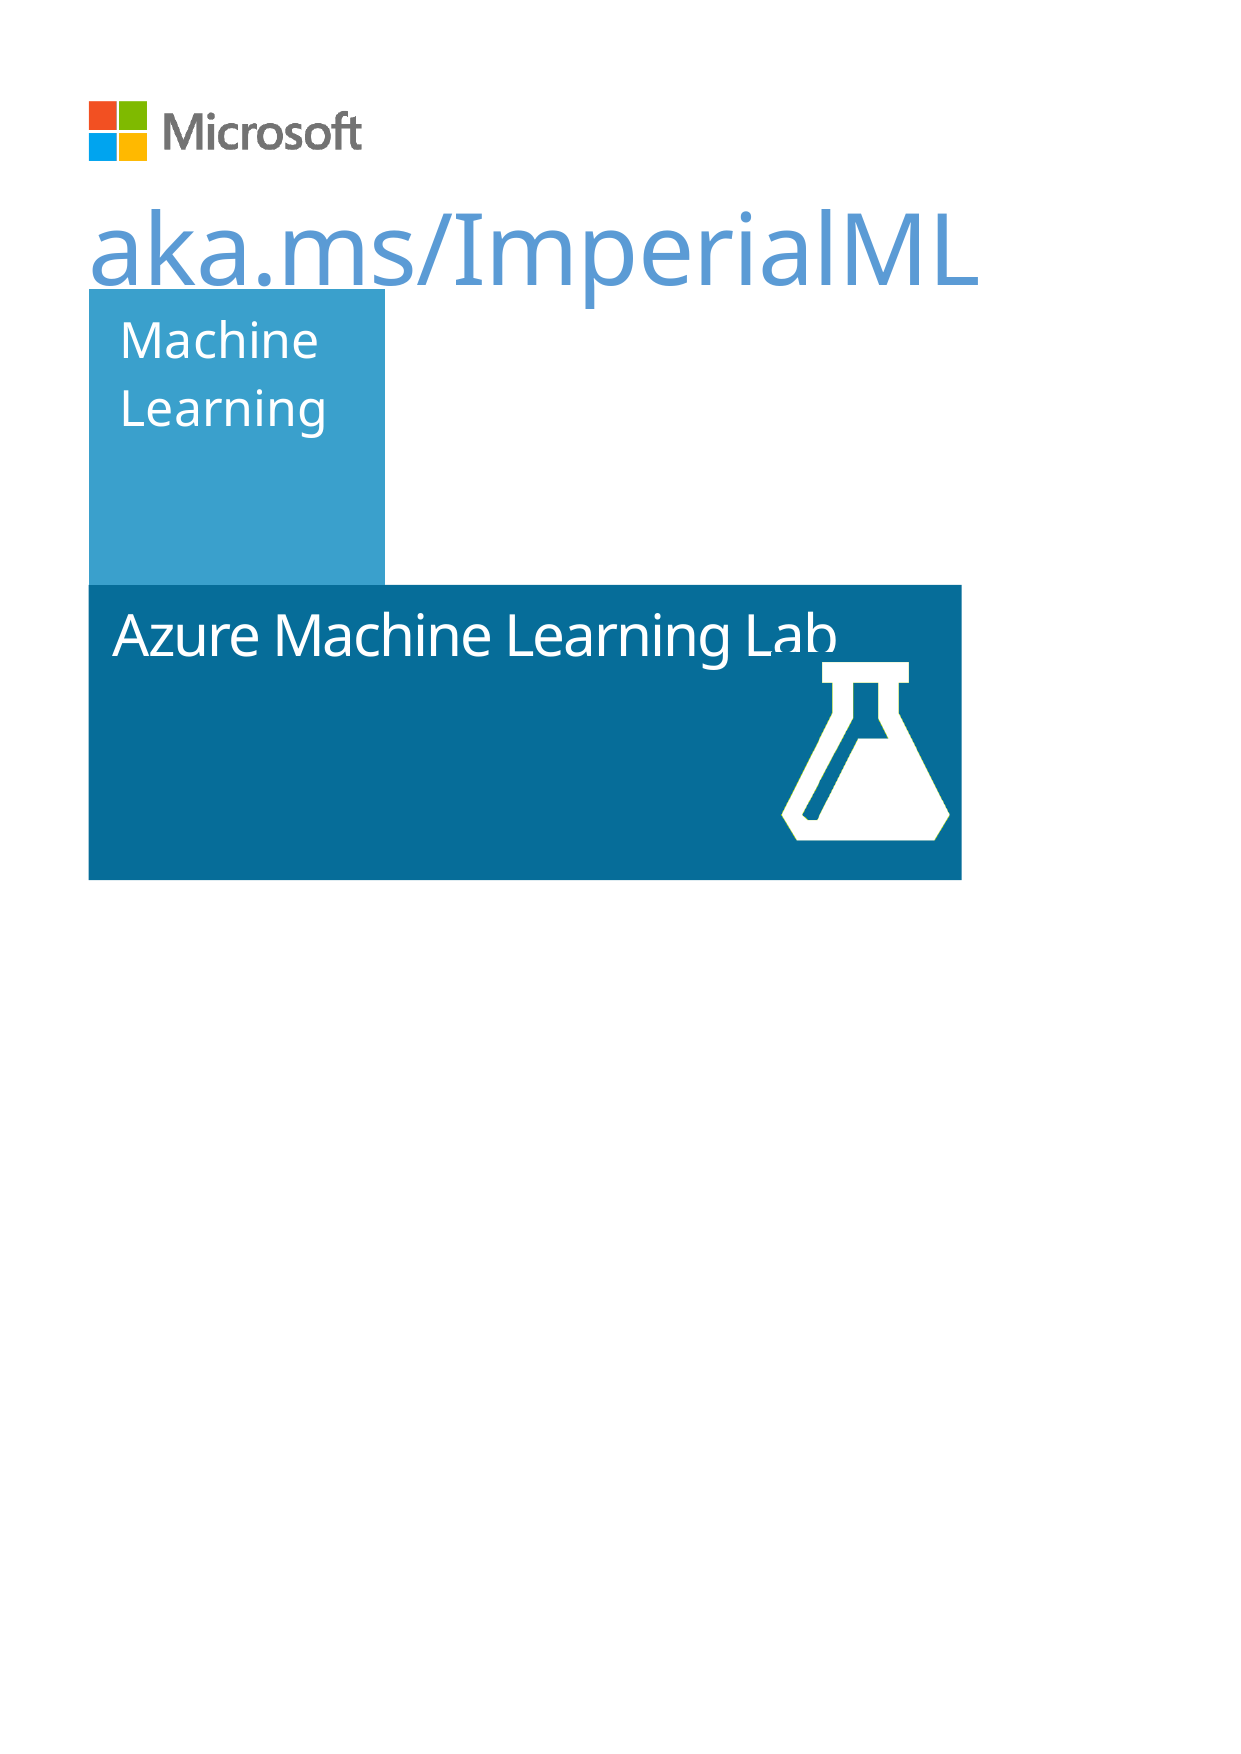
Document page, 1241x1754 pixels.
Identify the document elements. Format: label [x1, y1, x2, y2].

picture [783, 663, 949, 840]
picture [88, 101, 362, 161]
